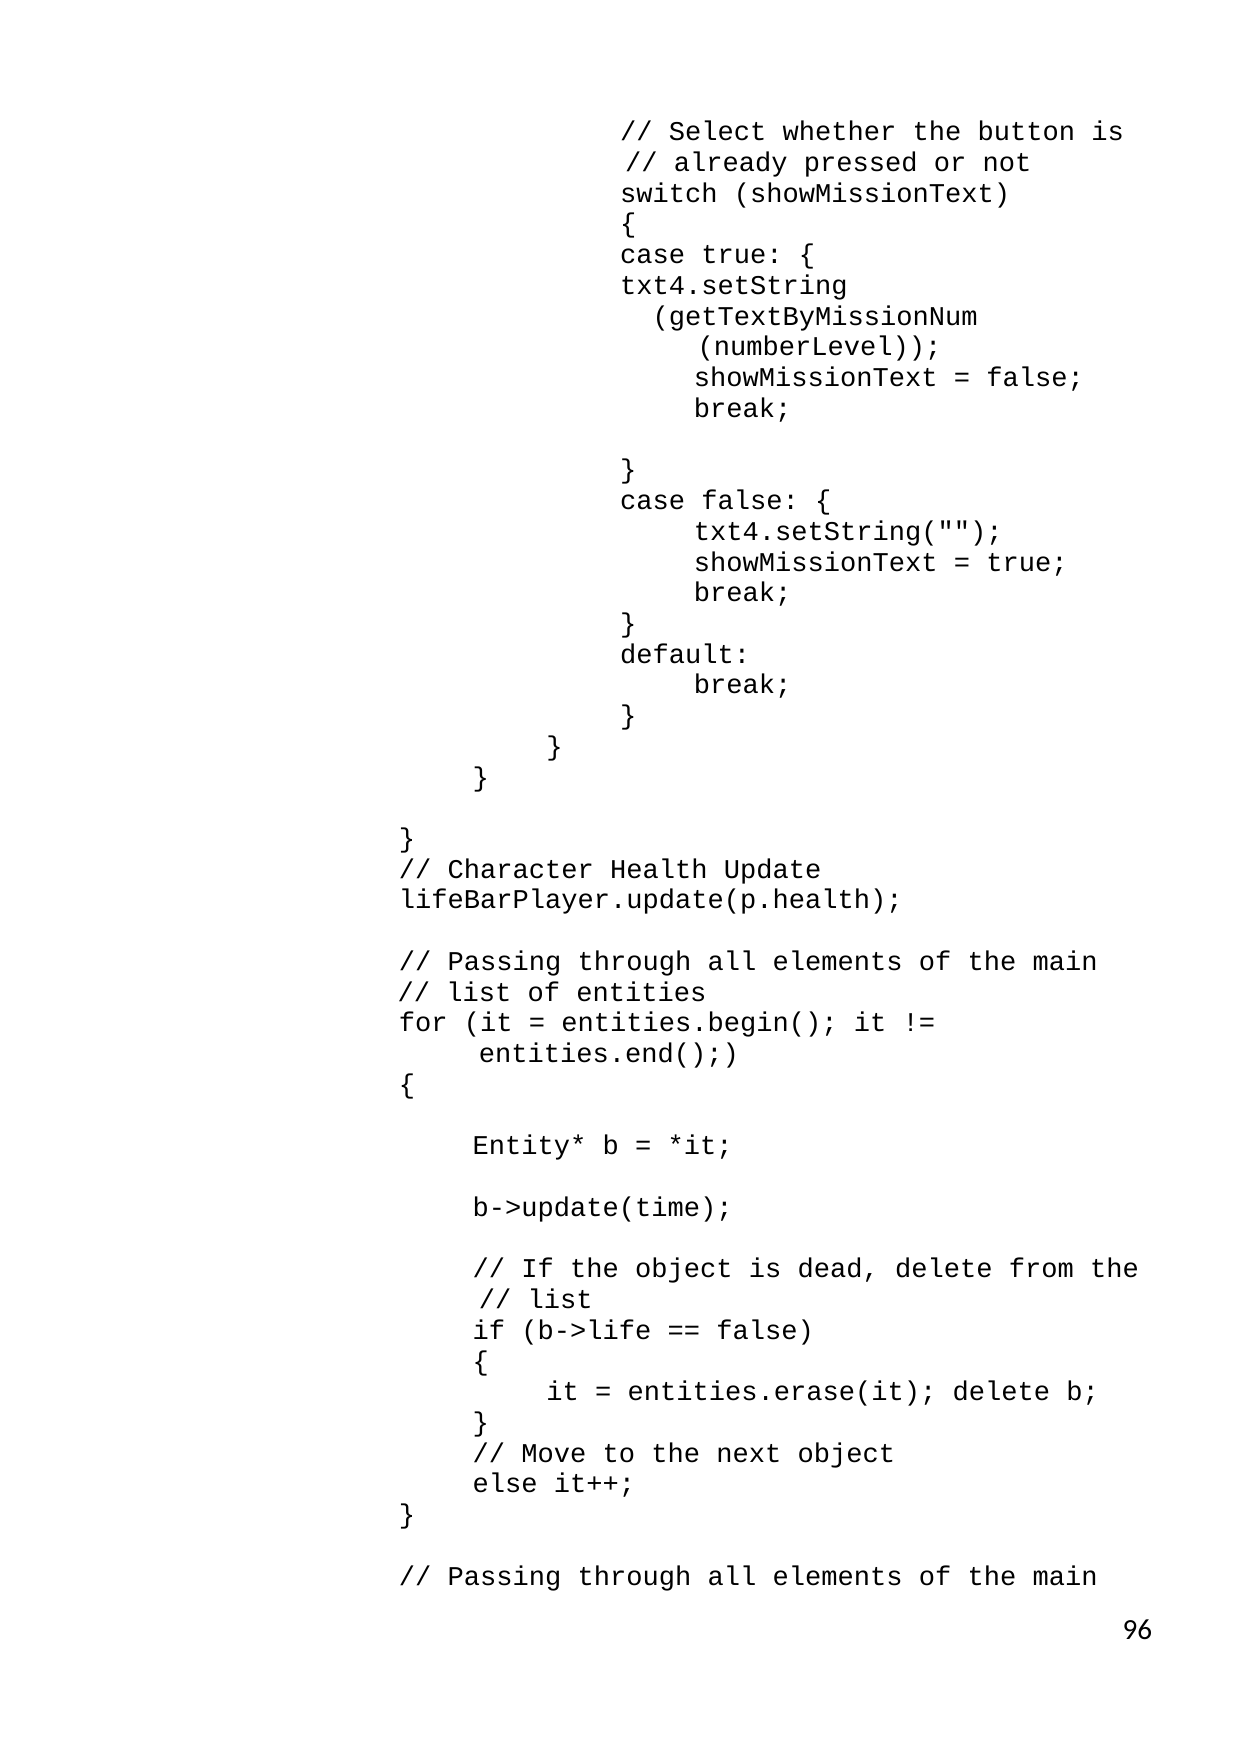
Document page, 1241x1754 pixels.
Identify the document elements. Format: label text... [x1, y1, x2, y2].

text // Passing through all elements of the main [177, 948, 1152, 978]
text showMissionText = false; [177, 364, 1152, 395]
text break; [177, 395, 1152, 425]
text txt4.setString [177, 272, 1152, 302]
text // Character Health Update [177, 856, 1152, 886]
text break; [177, 579, 1152, 610]
text if (b->life == false) [177, 1317, 1152, 1347]
text } [177, 1409, 1152, 1439]
text // list [177, 1286, 1152, 1317]
text for (it = entities.begin(); it != [177, 1009, 1152, 1040]
text Entity* b = *it; [177, 1132, 1152, 1163]
text } [177, 702, 1152, 733]
text switch (showMissionText) [177, 179, 1152, 210]
text lifeBarPlayer.update(p.health); [177, 886, 1152, 917]
text txt4.setString(""); [177, 518, 1152, 548]
text default: [177, 641, 1152, 671]
text b->update(time); [177, 1194, 1152, 1224]
text // Passing through all elements of the main [177, 1562, 1152, 1593]
text (numberLevel)); [177, 333, 1152, 364]
text // If the object is dead, delete from the [177, 1255, 1152, 1286]
text } [177, 733, 1152, 763]
text } [177, 763, 1152, 794]
text } [177, 456, 1152, 487]
text (getTextByMissionNum [620, 302, 1152, 333]
text { [177, 1347, 1152, 1378]
text } [177, 1501, 1152, 1532]
text // list of entities [177, 978, 1152, 1009]
text { [177, 1071, 1152, 1101]
text showMissionText = true; [177, 548, 1152, 579]
text entities.end();) [177, 1040, 1152, 1071]
text { [177, 210, 1152, 241]
text break; [177, 671, 1152, 702]
text else it++; [177, 1470, 1152, 1501]
text case false: { [177, 487, 1152, 518]
text } [177, 825, 1152, 856]
text // Move to the next object [177, 1439, 1152, 1470]
text // Select whether the button is [177, 118, 1152, 149]
text it = entities.erase(it); delete b; [177, 1378, 1152, 1409]
text case true: { [177, 241, 1152, 272]
text } [177, 610, 1152, 641]
text // already pressed or not [177, 149, 1152, 179]
